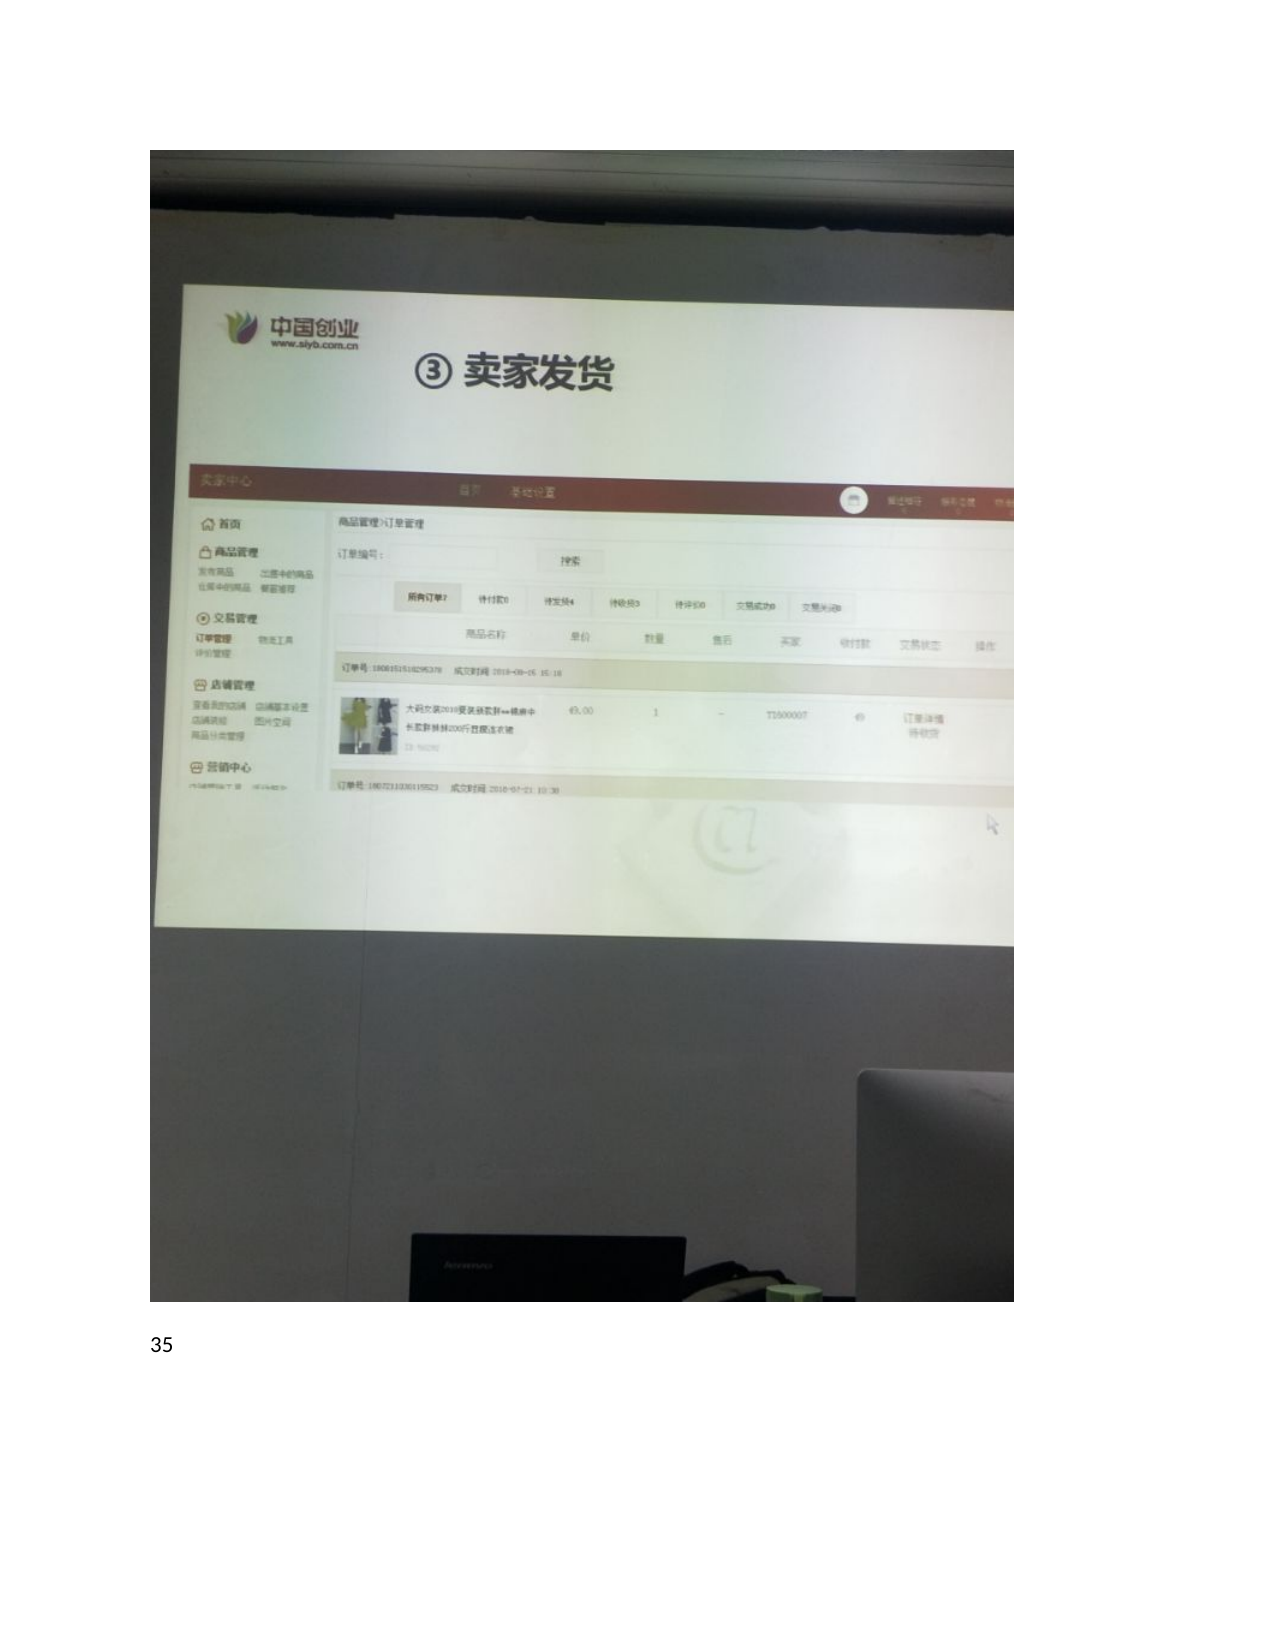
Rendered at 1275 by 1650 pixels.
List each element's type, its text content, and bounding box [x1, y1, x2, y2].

text 35 [150, 1330, 1125, 1358]
picture [150, 150, 1014, 1302]
